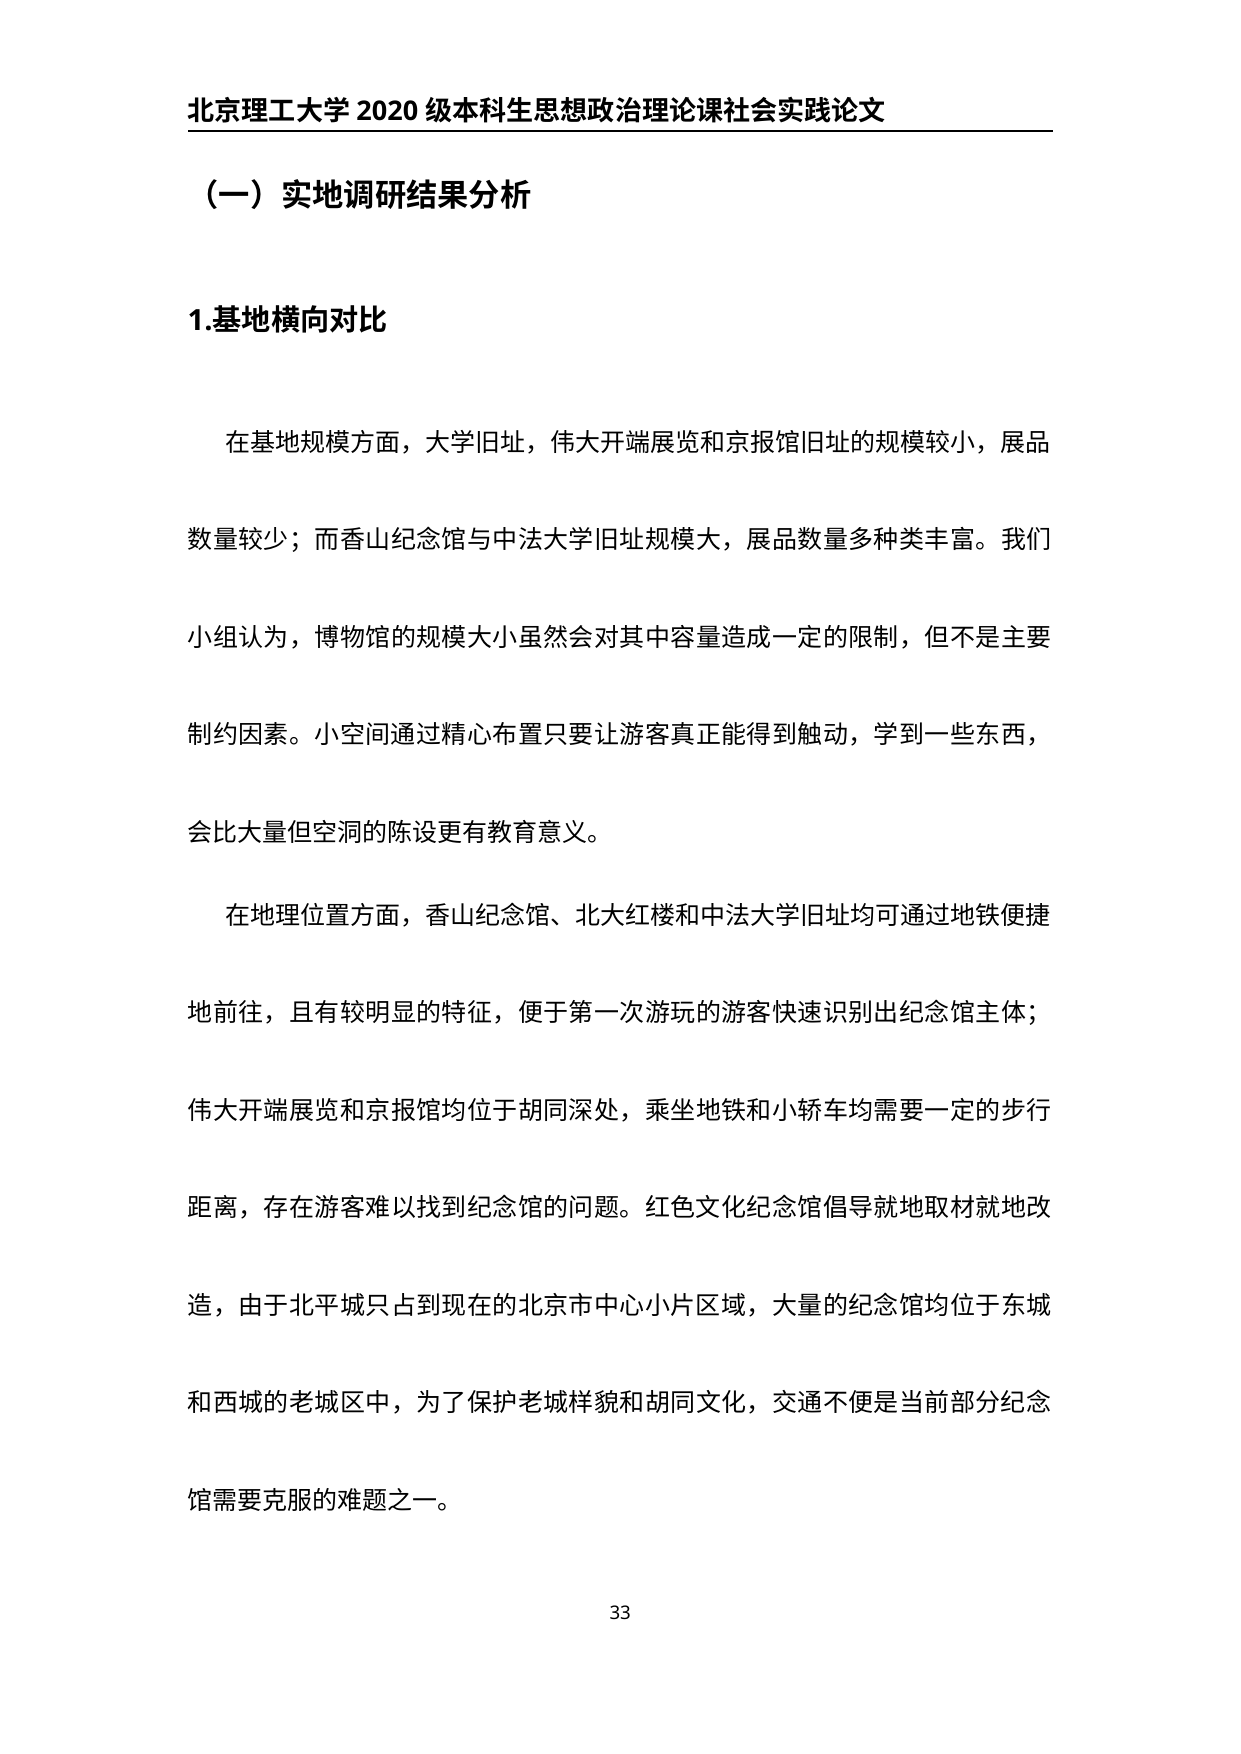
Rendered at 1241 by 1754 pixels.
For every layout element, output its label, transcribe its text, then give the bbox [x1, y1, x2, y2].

text 在基地规模方面，大学旧址，伟大开端展览和京报馆旧址的规模较小，展品数量较少；而香山纪念馆与中法大学旧址规模大，展品数量多种类丰富。我们小组认为，博物馆的规模大小虽然会对其中容量造成一定的限制，但不是主要制约因素。小空间通过精心布置只要让游客真正能得到触动，学到一些东西，会比大量但空洞的陈设更有教育意义。 [187, 408, 1053, 863]
subtitle 1.基地横向对比 [187, 285, 1053, 350]
text 在地理位置方面，香山纪念馆、北大红楼和中法大学旧址均可通过地铁便捷地前往，且有较明显的特征，便于第一次游玩的游客快速识别出纪念馆主体；伟大开端展览和京报馆均位于胡同深处，乘坐地铁和小轿车均需要一定的步行距离，存在游客难以找到纪念馆的问题。红色文化纪念馆倡导就地取材就地改造，由于北平城只占到现在的北京市中心小片区域，大量的纪念馆均位于东城和西城的老城区中，为了保护老城样貌和胡同文化，交通不便是当前部分纪念馆需要克服的难题之一。 [187, 881, 1053, 1531]
subtitle （一）实地调研结果分析 [187, 160, 1053, 225]
